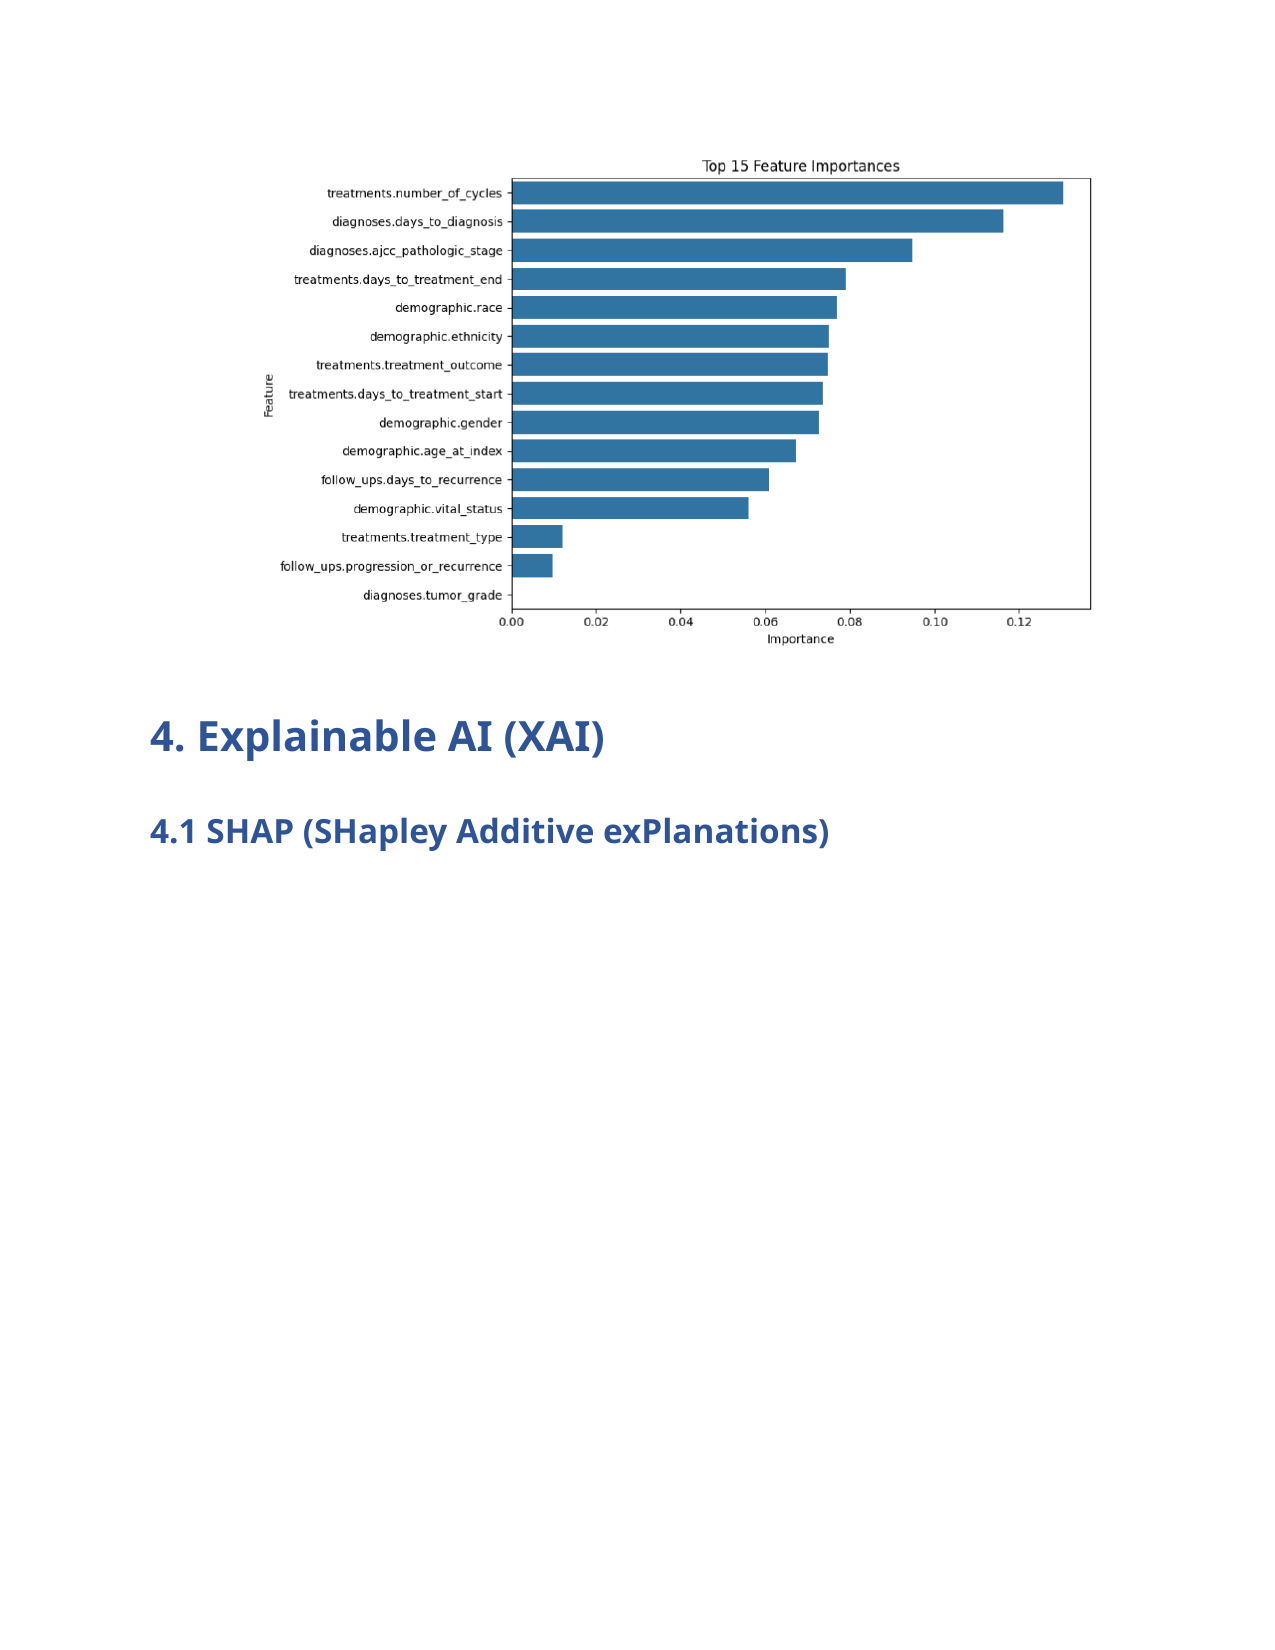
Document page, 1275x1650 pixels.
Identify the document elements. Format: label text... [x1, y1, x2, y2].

subtitle 4.1 SHAP (SHapley Additive exPlanations) [150, 808, 1125, 854]
picture [225, 150, 1200, 655]
subtitle 4. Explainable AI (XAI) [150, 706, 1125, 763]
